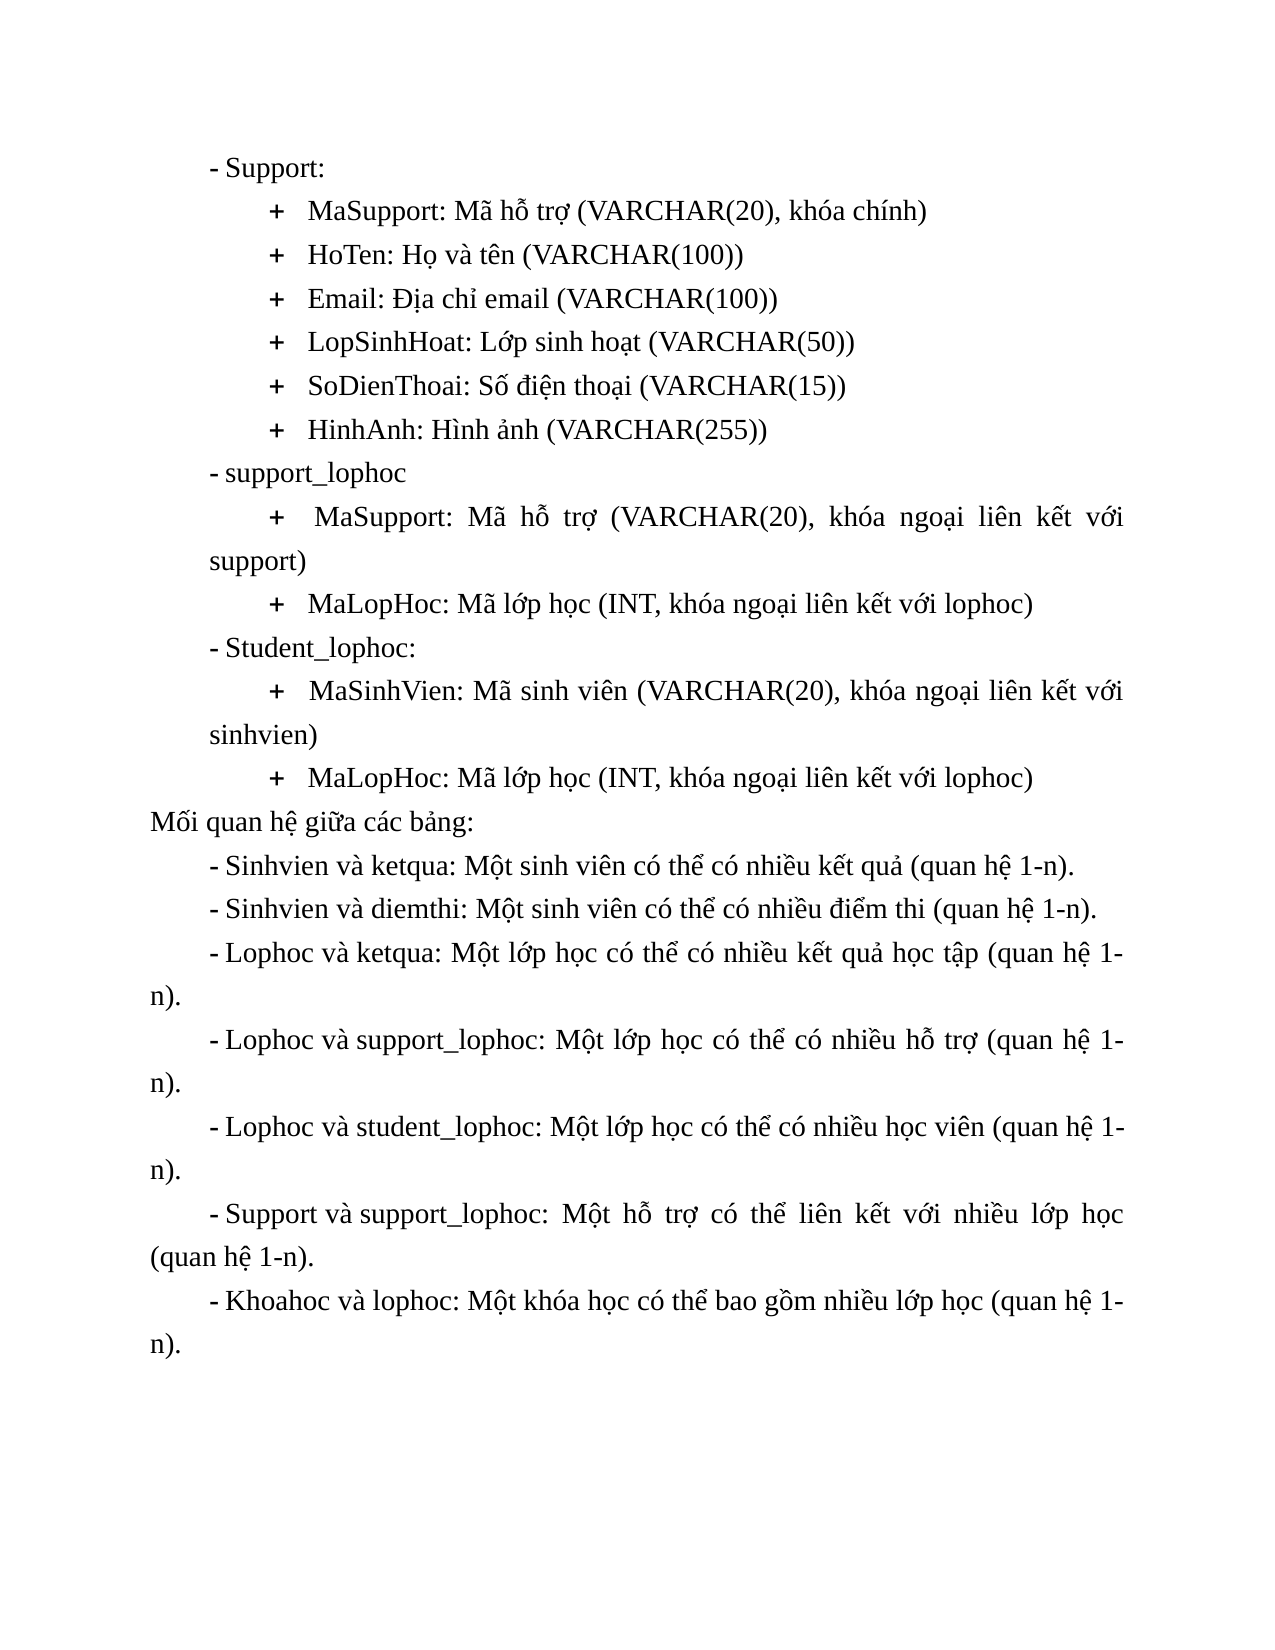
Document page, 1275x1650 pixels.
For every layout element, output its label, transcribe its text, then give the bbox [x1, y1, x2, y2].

list MaSupport: Mã hỗ trợ (VARCHAR(20), khóa ngoại liên kết với support) [209, 499, 1125, 576]
list Sinhvien và diemthi: Một sinh viên có thể có nhiều điểm thi (quan hệ 1-n). [150, 891, 1125, 925]
list Student_lophoc: [150, 630, 1125, 663]
list Support: [150, 150, 1125, 183]
list Email: Địa chỉ email (VARCHAR(100)) [209, 281, 1125, 314]
list Lophoc và student_lophoc: Một lớp học có thể có nhiều học viên (quan hệ 1-n). [150, 1109, 1125, 1186]
text Mối quan hệ giữa các bảng: [150, 804, 1125, 838]
list SoDienThoai: Số điện thoại (VARCHAR(15)) [209, 368, 1125, 402]
list MaLopHoc: Mã lớp học (INT, khóa ngoại liên kết với lophoc) [209, 586, 1125, 620]
list MaSinhVien: Mã sinh viên (VARCHAR(20), khóa ngoại liên kết với sinhvien) [209, 673, 1125, 751]
list Lophoc và ketqua: Một lớp học có thể có nhiều kết quả học tập (quan hệ 1-n). [150, 935, 1125, 1012]
list support_lophoc [150, 455, 1125, 489]
list MaLopHoc: Mã lớp học (INT, khóa ngoại liên kết với lophoc) [209, 761, 1125, 794]
list HoTen: Họ và tên (VARCHAR(100)) [209, 237, 1125, 271]
list Khoahoc và lophoc: Một khóa học có thể bao gồm nhiều lớp học (quan hệ 1-n). [150, 1283, 1125, 1360]
list Support và support_lophoc: Một hỗ trợ có thể liên kết với nhiều lớp học (quan hệ 1-n). [150, 1196, 1125, 1273]
list Sinhvien và ketqua: Một sinh viên có thể có nhiều kết quả (quan hệ 1-n). [150, 848, 1125, 881]
list HinhAnh: Hình ảnh (VARCHAR(255)) [209, 412, 1125, 445]
list LopSinhHoat: Lớp sinh hoạt (VARCHAR(50)) [209, 324, 1125, 358]
list MaSupport: Mã hỗ trợ (VARCHAR(20), khóa chính) [209, 193, 1125, 227]
list Lophoc và support_lophoc: Một lớp học có thể có nhiều hỗ trợ (quan hệ 1-n). [150, 1022, 1125, 1099]
